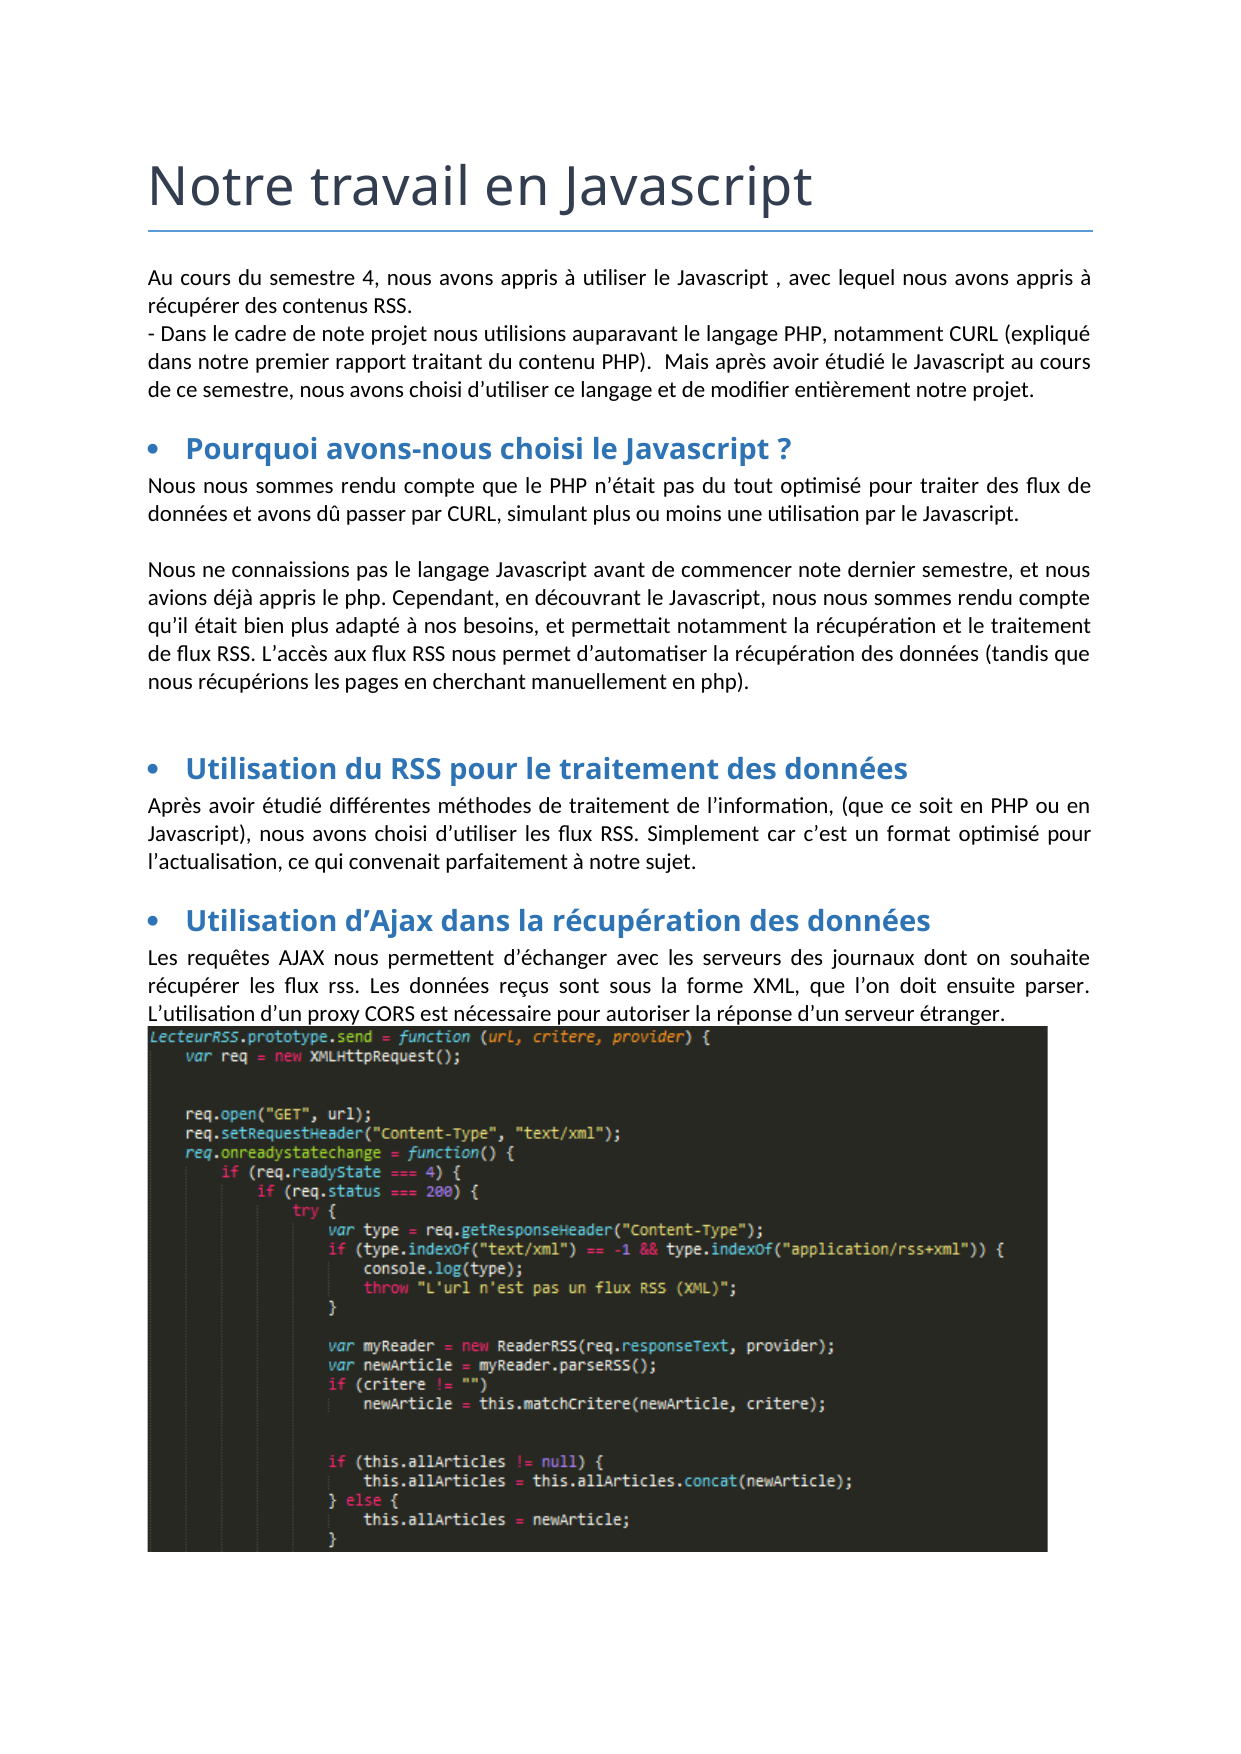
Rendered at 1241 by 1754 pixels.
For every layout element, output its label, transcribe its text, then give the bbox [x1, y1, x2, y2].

subtitle Pourquoi avons-nous choisi le Javascript ? [148, 428, 1093, 468]
picture [147, 1026, 1048, 1552]
text - Dans le cadre de note projet nous utilisions auparavant le langage PHP, notamment CURL (expliqué dans notre premier rapport traitant du contenu PHP). Mais après avoir étudié le Javascript au cours de ce semestre, nous avons choisi d’utiliser ce langage et de modifier entièrement notre projet. [148, 319, 1093, 403]
text Après avoir étudié différentes méthodes de traitement de l’information, (que ce soit en PHP ou en Javascript), nous avons choisi d’utiliser les flux RSS. Simplement car c’est un format optimisé pour l’actualisation, ce qui convenait parfaitement à notre sujet. [148, 791, 1093, 875]
subtitle Utilisation du RSS pour le traitement des données [148, 748, 1093, 788]
title Notre travail en Javascript [148, 148, 1093, 230]
subtitle Utilisation d’Ajax dans la récupération des données [148, 900, 1093, 940]
text Les requêtes AJAX nous permettent d’échanger avec les serveurs des journaux dont on souhaite récupérer les flux rss. Les données reçus sont sous la forme XML, que l’on doit ensuite parser. L’utilisation d’un proxy CORS est nécessaire pour autoriser la réponse d’un serveur étranger. [148, 943, 1093, 1027]
text Au cours du semestre 4, nous avons appris à utiliser le Javascript , avec lequel nous avons appris à récupérer des contenus RSS. [148, 263, 1093, 319]
text Nous ne connaissions pas le langage Javascript avant de commencer note dernier semestre, et nous avions déjà appris le php. Cependant, en découvrant le Javascript, nous nous sommes rendu compte qu’il était bien plus adapté à nos besoins, et permettait notamment la récupération et le traitement de flux RSS. L’accès aux flux RSS nous permet d’automatiser la récupération des données (tandis que nous récupérions les pages en cherchant manuellement en php). [148, 555, 1093, 695]
text Nous nous sommes rendu compte que le PHP n’était pas du tout optimisé pour traiter des flux de données et avons dû passer par CURL, simulant plus ou moins une utilisation par le Javascript. [148, 471, 1093, 527]
